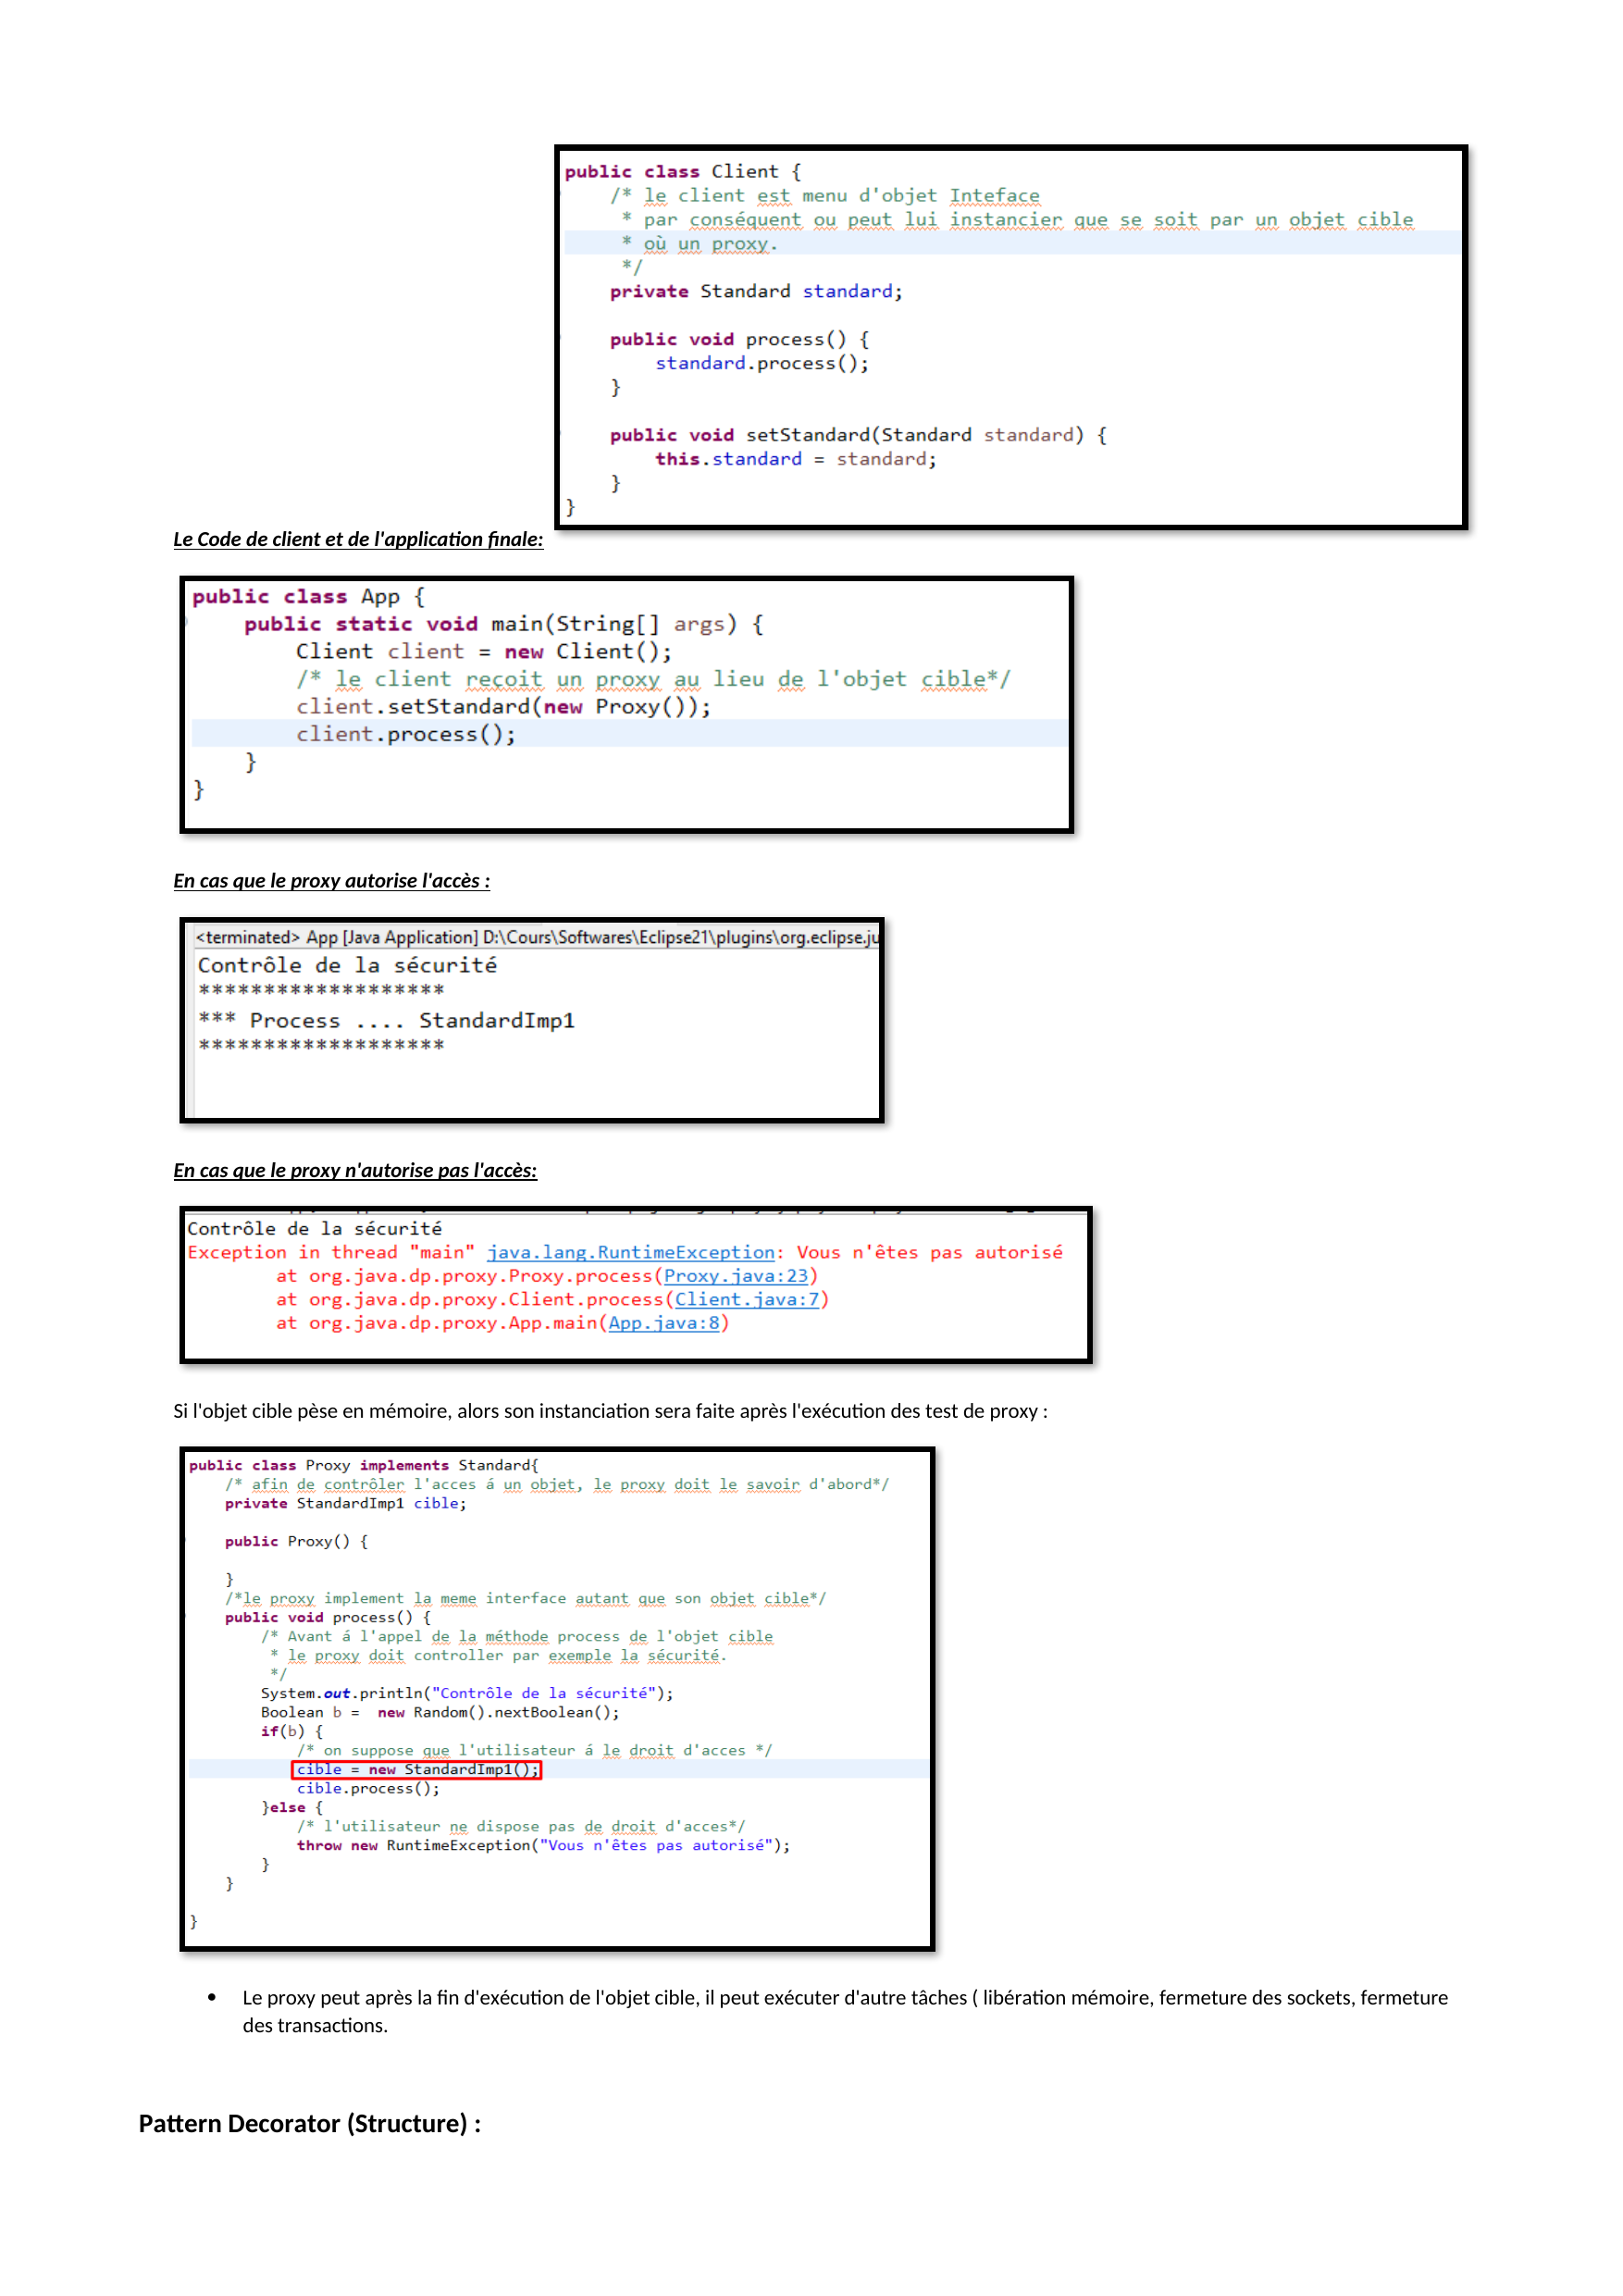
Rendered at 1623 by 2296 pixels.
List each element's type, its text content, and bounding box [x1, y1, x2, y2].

picture [185, 581, 1069, 828]
picture [560, 151, 1462, 525]
text Pattern Decorator (Structure) : [139, 2106, 1484, 2140]
picture [185, 1452, 930, 1946]
text En cas que le proxy n'autorise pas l'accès: [173, 1157, 1484, 1183]
picture [185, 1211, 1087, 1359]
list Le proxy peut après la fin d'exécution de l'objet cible, il peut exécuter d'autre tâches ( libération mémoire, fermeture des sockets, fermeture des transactions. [208, 1984, 1484, 2038]
text En cas que le proxy autorise l'accès : [173, 867, 1484, 893]
text Si l'objet cible pèse en mémoire, alors son instanciation sera faite après l'exécution des test de proxy : [173, 1397, 1484, 1423]
picture [185, 923, 879, 1118]
